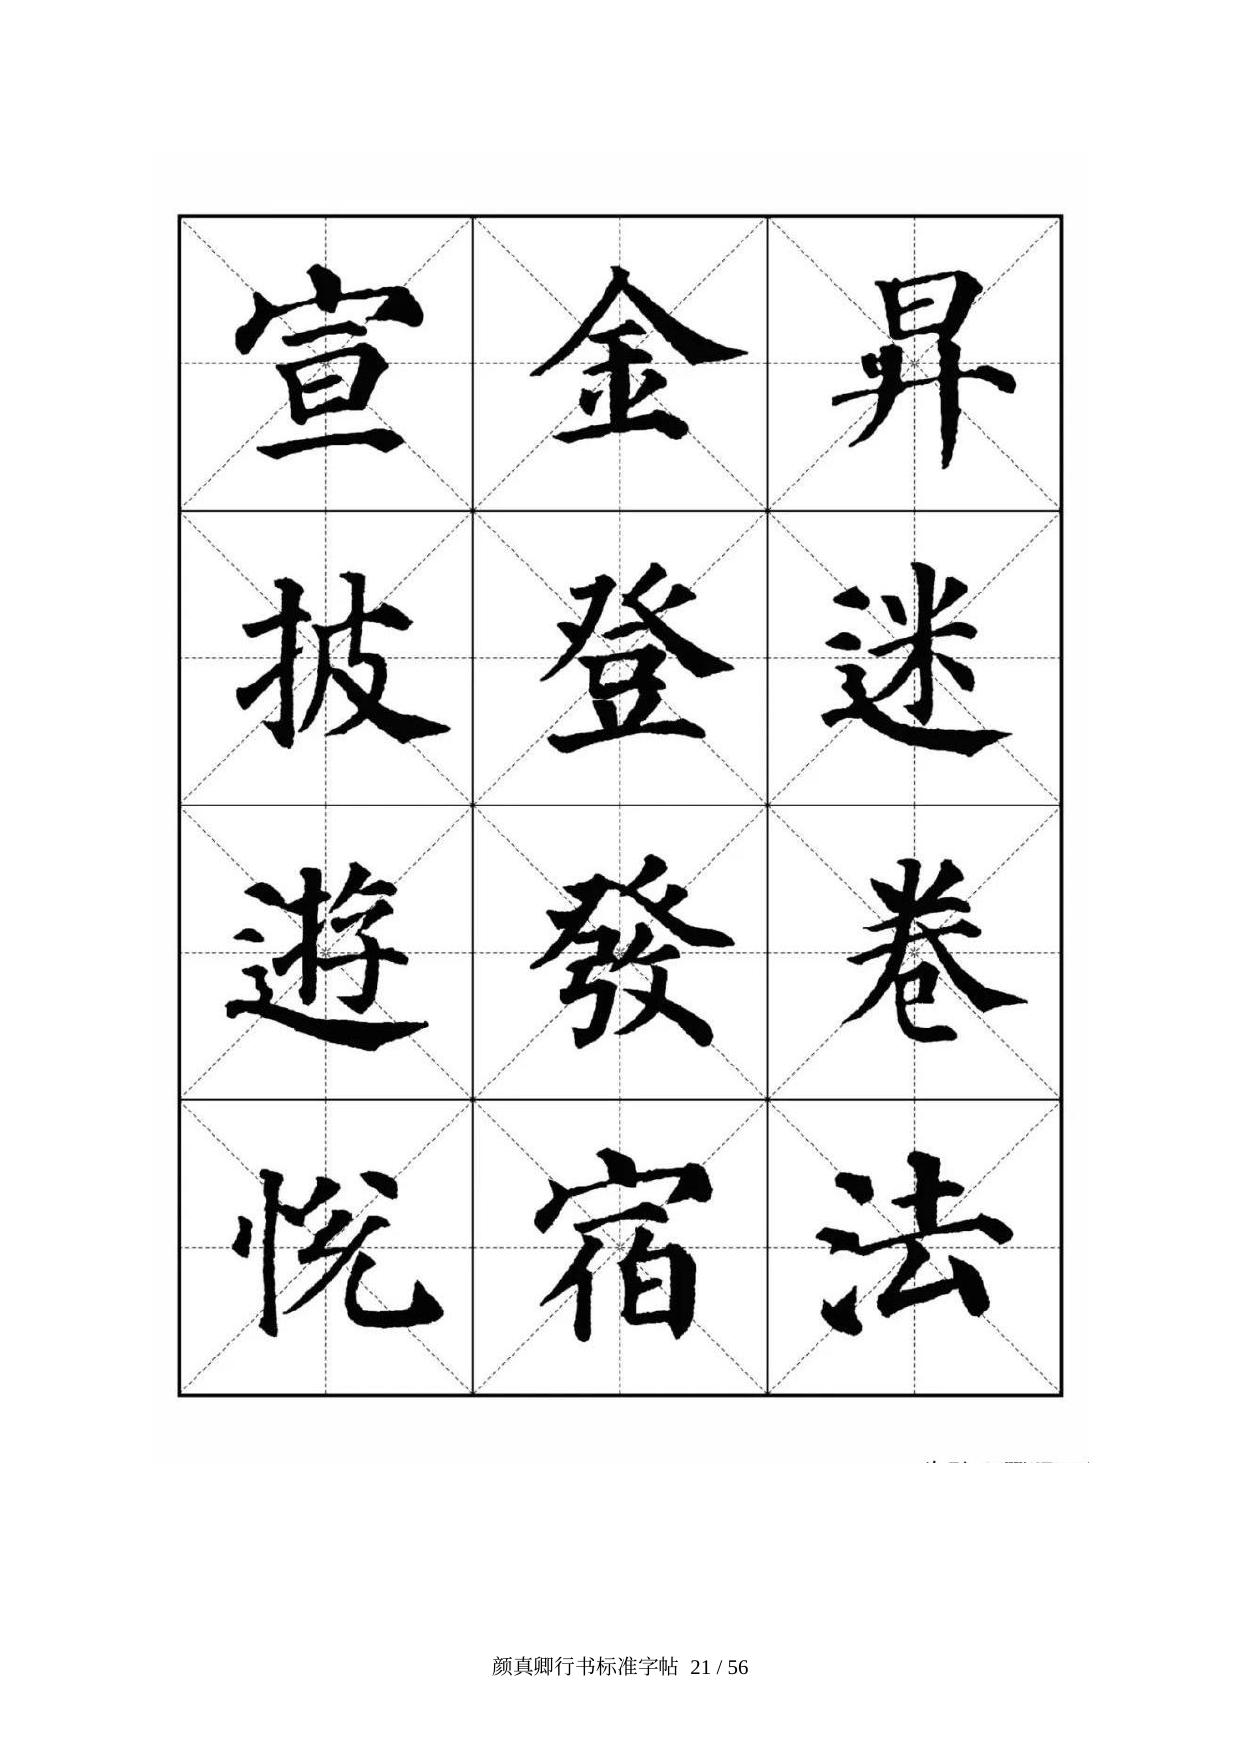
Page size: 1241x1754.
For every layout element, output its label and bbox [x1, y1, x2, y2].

picture [151, 150, 1089, 1463]
